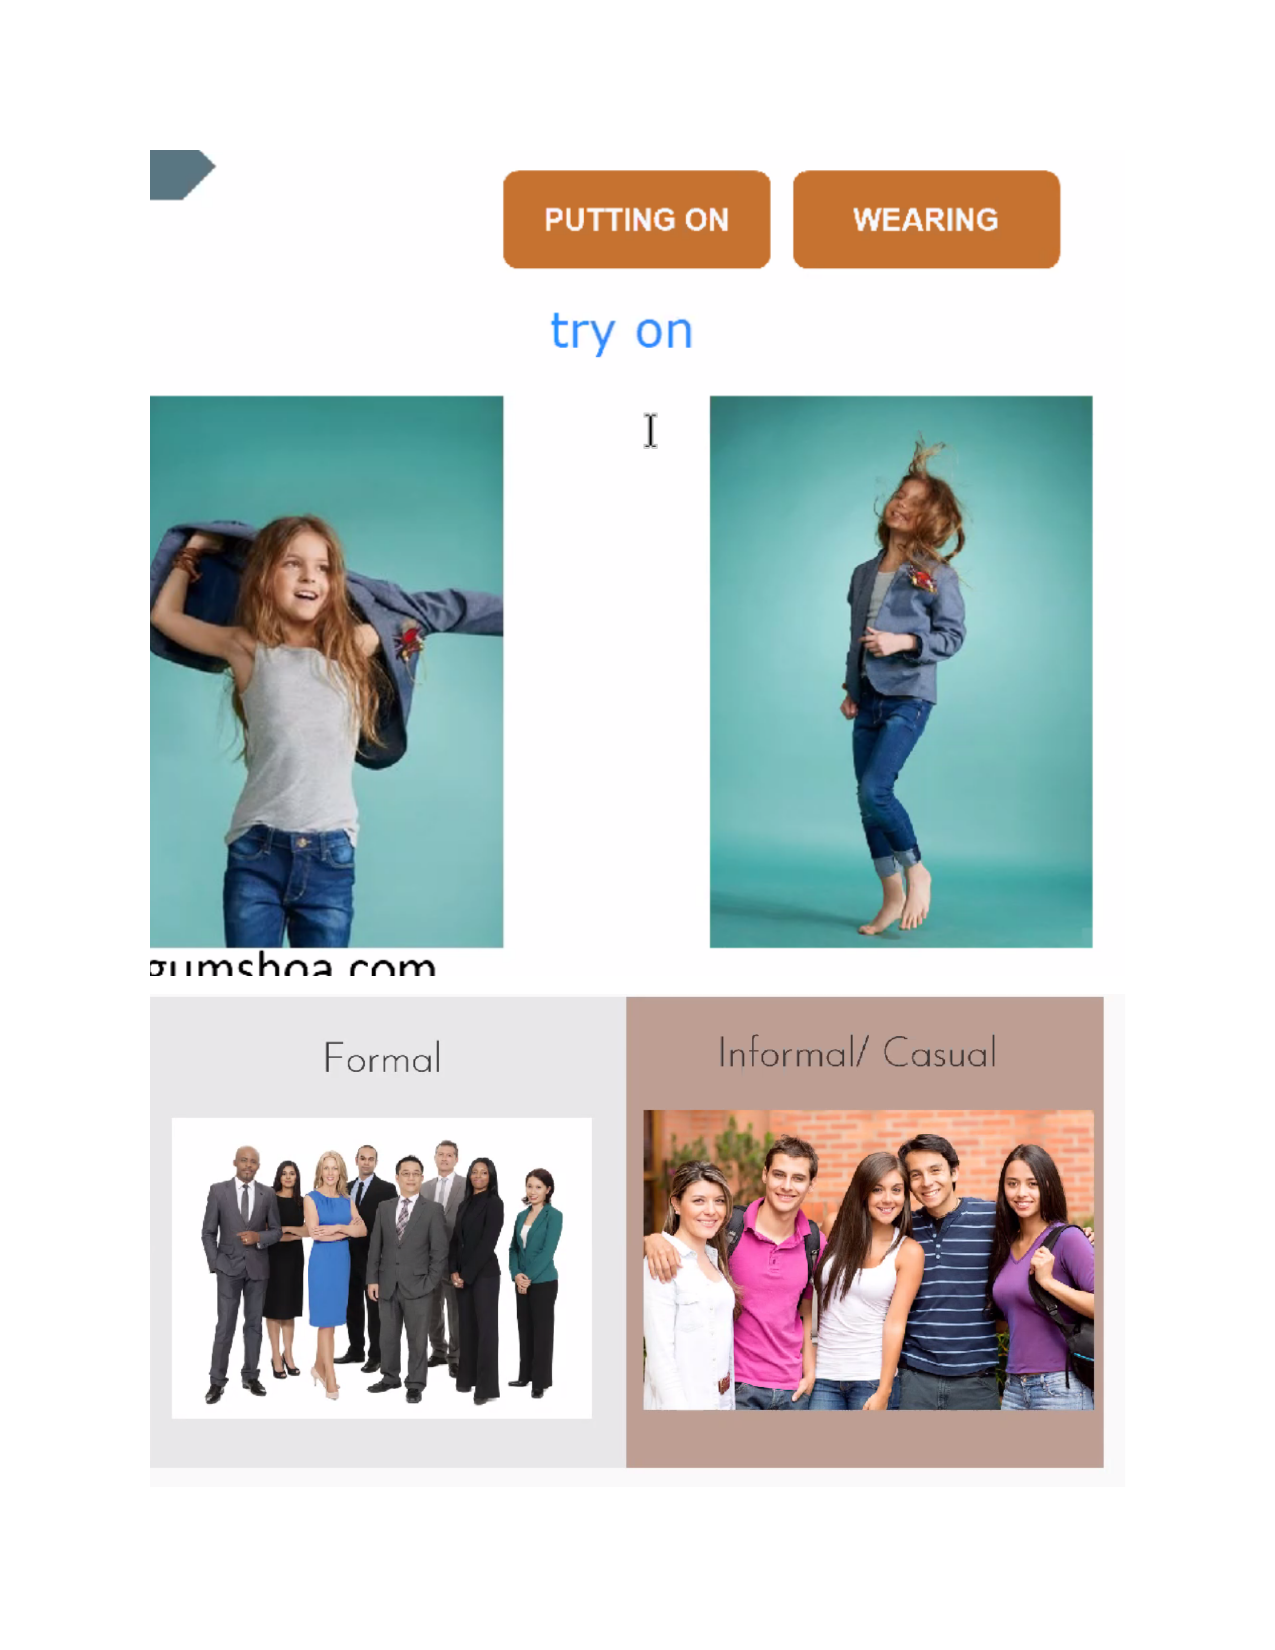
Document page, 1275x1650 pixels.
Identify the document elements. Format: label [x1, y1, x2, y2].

picture [150, 150, 1125, 976]
picture [150, 994, 1125, 1487]
